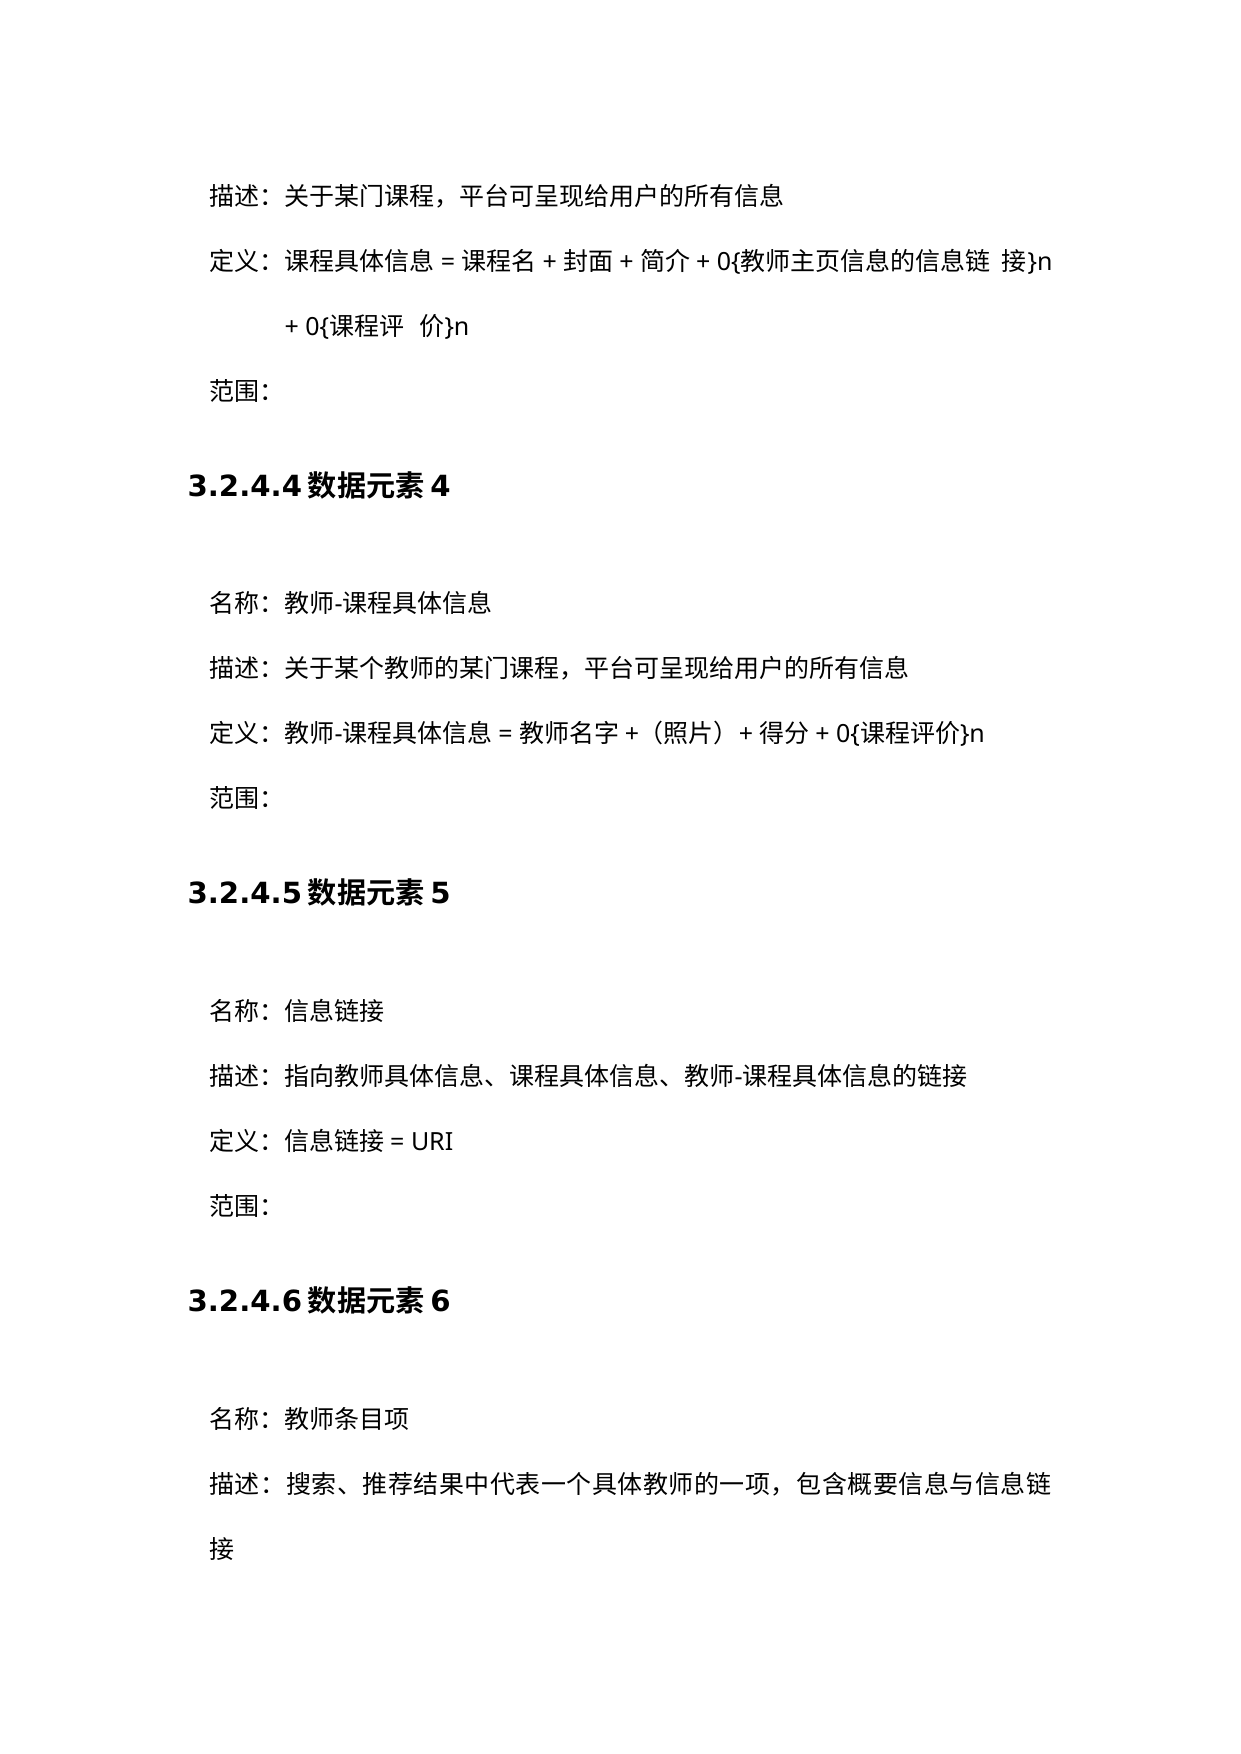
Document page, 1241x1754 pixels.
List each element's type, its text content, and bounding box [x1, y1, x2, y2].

subtitle 3.2.4.4数据元素4 [187, 451, 1053, 516]
text 范围： [209, 1172, 1053, 1237]
text 定义：信息链接 = URI [209, 1107, 1053, 1172]
subtitle 3.2.4.6数据元素6 [187, 1266, 1053, 1331]
subtitle 3.2.4.5数据元素5 [187, 859, 1053, 924]
text 描述：关于某门课程，平台可呈现给用户的所有信息 [209, 162, 1053, 227]
text 名称：教师-课程具体信息 [209, 569, 1053, 634]
text 定义：教师-课程具体信息 = 教师名字 +（照片）+ 得分 + 0{课程评价}n [209, 699, 1053, 764]
text 定义：课程具体信息 = 课程名 + 封面 + 简介 + 0{教师主页信息的信息链 接}n + 0{课程评 价}n [209, 227, 1053, 357]
text 名称：教师条目项 [209, 1385, 1053, 1450]
text 描述：指向教师具体信息、课程具体信息、教师-课程具体信息的链接 [209, 1042, 1053, 1107]
text 描述：搜索、推荐结果中代表一个具体教师的一项，包含概要信息与信息链接 [209, 1450, 1053, 1580]
text 描述：关于某个教师的某门课程，平台可呈现给用户的所有信息 [209, 634, 1053, 699]
text 范围： [209, 357, 1053, 422]
text 范围： [209, 764, 1053, 829]
text 名称：信息链接 [209, 977, 1053, 1042]
